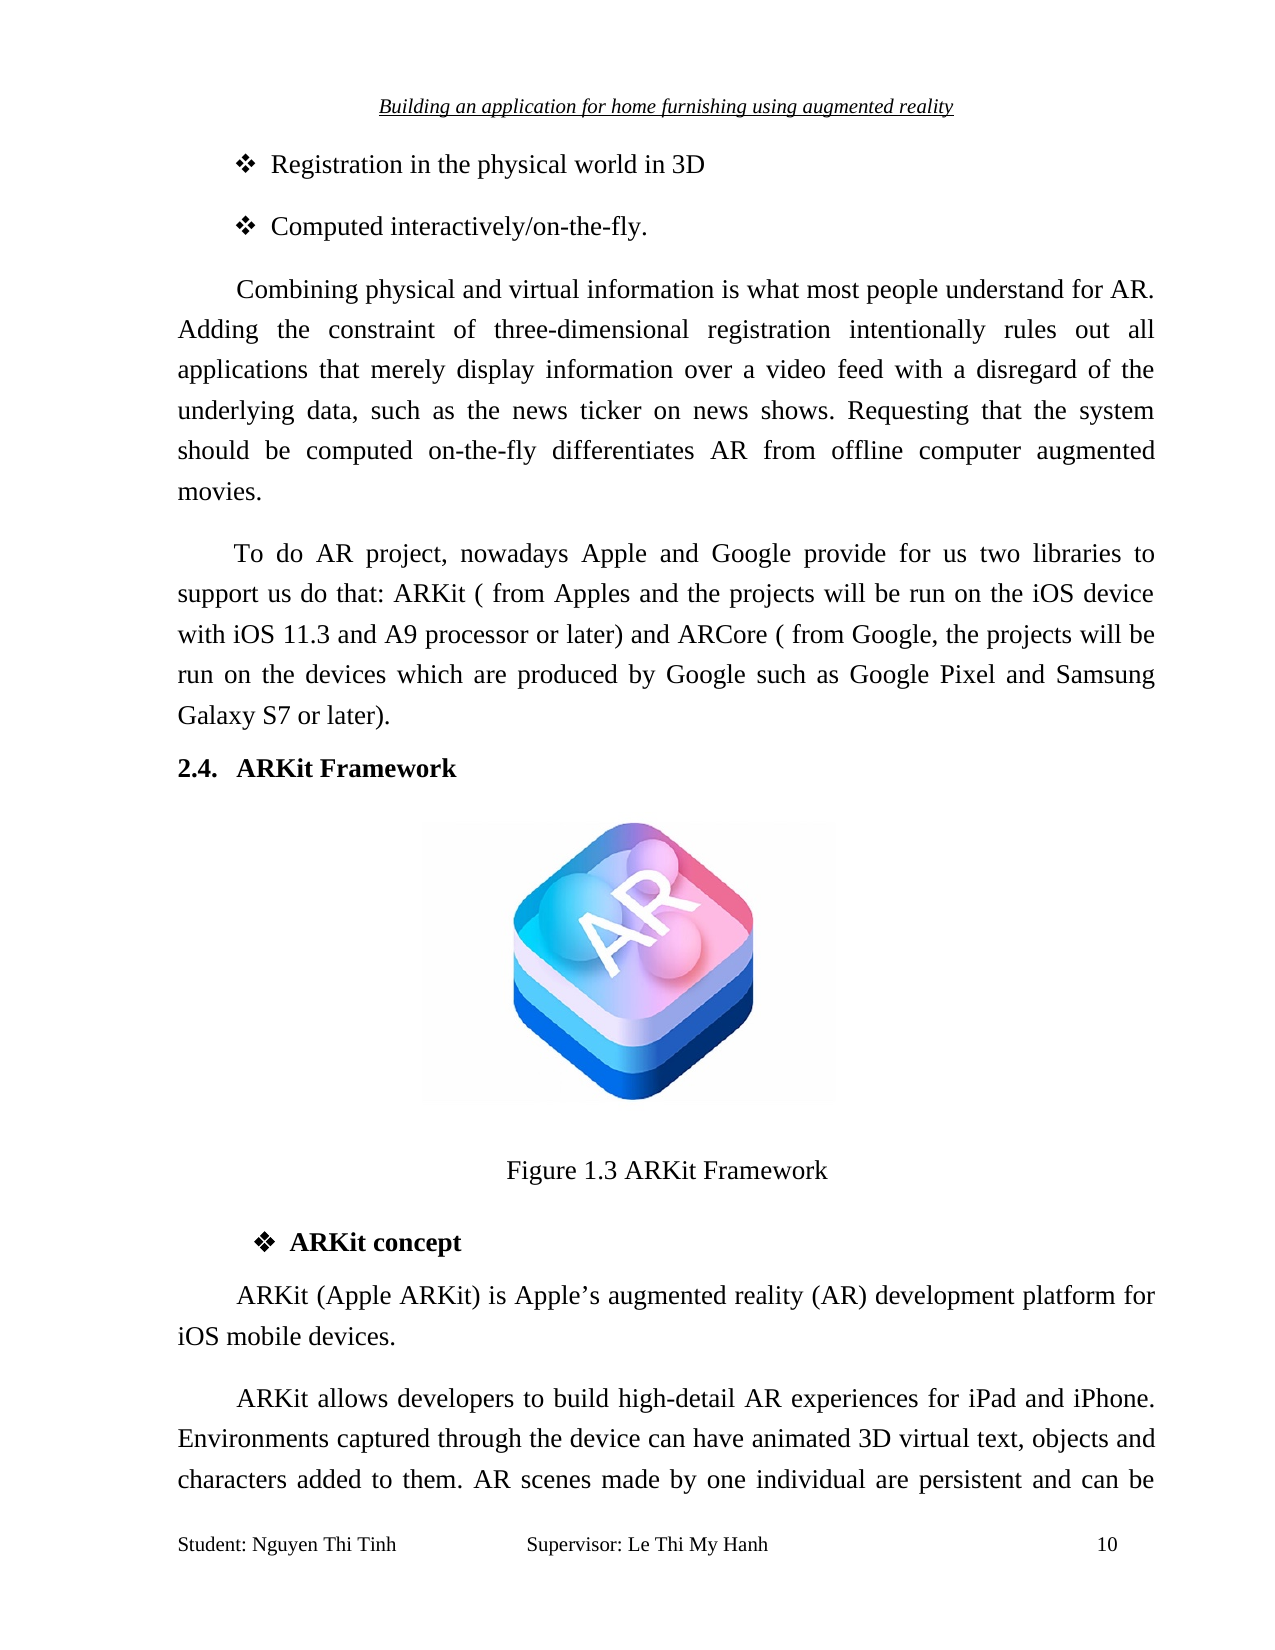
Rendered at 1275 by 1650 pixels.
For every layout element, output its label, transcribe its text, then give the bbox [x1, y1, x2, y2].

text To do AR project, nowadays Apple and Google provide for us two libraries to support us do that: ARKit ( from Apples and the projects will be run on the iOS device with iOS 11.3 and A9 processor or later) and ARCore ( from Google, the projects will be run on the devices which are produced by Google such as Google Pixel and Samsung Galaxy S7 or later). [177, 537, 1156, 730]
text ARKit (Apple ARKit) is Apple’s augmented reality (AR) development platform for iOS mobile devices. [177, 1279, 1156, 1351]
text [177, 1382, 1156, 1494]
text Figure 1.3 ARKit Framework [177, 1154, 1157, 1186]
list ARKit concept [252, 1226, 1157, 1257]
list ARKit Framework [177, 752, 1060, 783]
text Combining physical and virtual information is what most people understand for AR. Adding the constraint of three-dimensional registration intentionally rules out all applications that merely display information over a video feed with a disregard of the underlying data, such as the news ticker on news shows. Requesting that the system should be computed on-the-fly differentiates AR from offline computer augmented movies. [177, 273, 1156, 506]
list Computed interactively/on-the-fly. [233, 210, 1120, 241]
picture [345, 812, 930, 1111]
list Registration in the physical world in 3D [233, 148, 1120, 179]
